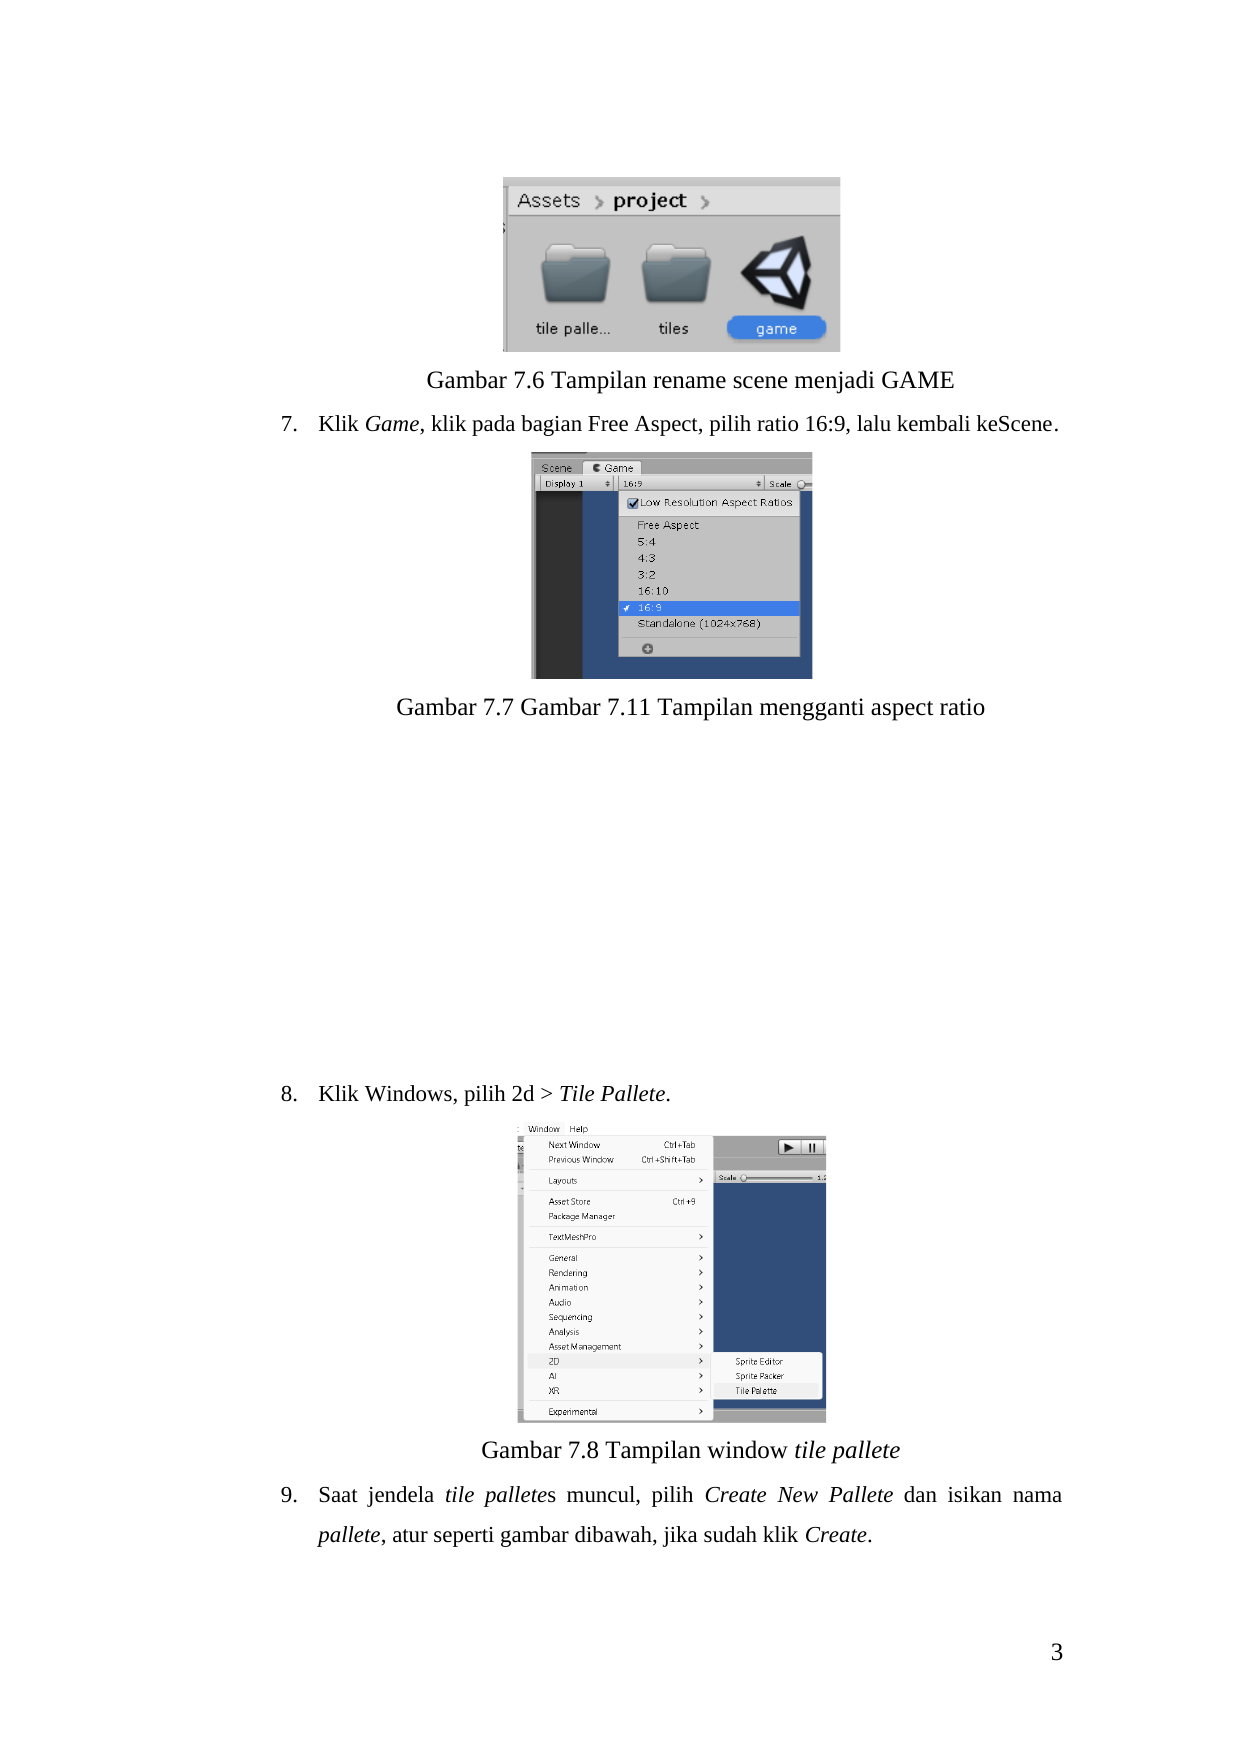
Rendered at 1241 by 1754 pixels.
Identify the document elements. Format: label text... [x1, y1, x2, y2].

subtitle Tampilan window tile pallete [243, 1436, 1063, 1464]
subtitle Tampilan rename scene menjadi GAME [243, 365, 1063, 393]
picture [503, 177, 841, 352]
picture [517, 1122, 827, 1423]
subtitle Gambar 7.11 Tampilan mengganti aspect ratio [243, 692, 1063, 721]
list Klik Windows, pilih 2d > Tile Pallete. [281, 1080, 1063, 1106]
picture [531, 452, 813, 679]
list Saat jendela tile palletes muncul, pilih Create New Pallete dan isikan nama pallete, atur seperti gambar dibawah, jika sudah klik Create. [281, 1481, 1063, 1547]
list Klik Game, klik pada bagian Free Aspect, pilih ratio 16:9, lalu kembali keScene. [281, 410, 1063, 437]
